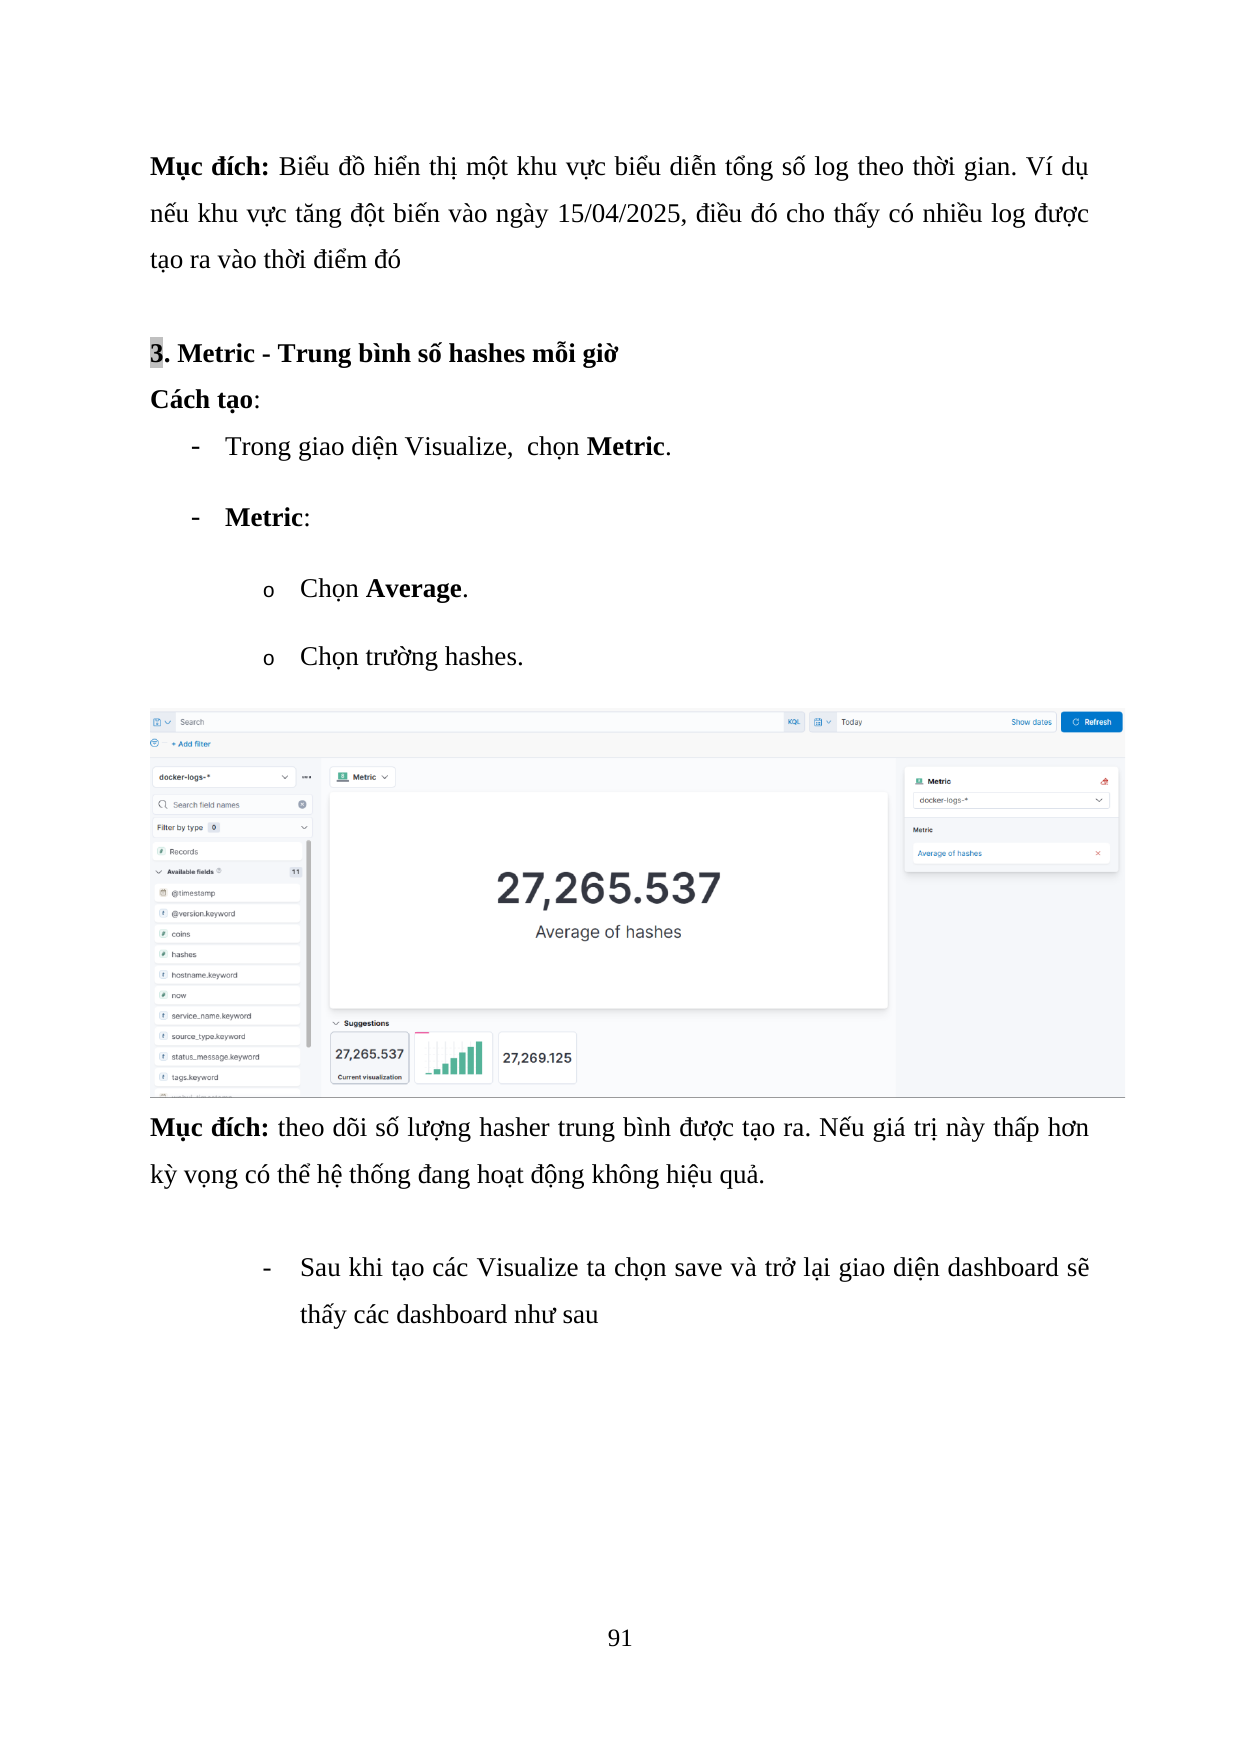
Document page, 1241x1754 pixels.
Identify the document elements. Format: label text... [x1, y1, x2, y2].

list Chọn trường hashes. [262, 640, 1090, 672]
list Trong giao diện Visualize, chọn Metric. [187, 430, 1090, 463]
picture [150, 708, 1125, 1098]
text Mục đích: Biểu đồ hiển thị một khu vực biểu diễn tổng số log theo thời gian. Ví dụ nếu khu vực tăng đột biến vào ngày 15/04/2025, điều đó cho thấy có nhiều log được tạo ra vào thời điểm đó [150, 150, 1090, 274]
text Mục đích: theo dõi số lượng hasher trung bình được tạo ra. Nếu giá trị này thấp hơn kỳ vọng có thể hệ thống đang hoạt động không hiệu quả. [150, 1112, 1090, 1189]
list Sau khi tạo các Visualize ta chọn save và trở lại giao diện dashboard sẽ thấy các dashboard như sau [262, 1252, 1090, 1329]
text 3. Metric - Trung bình số hashes mỗi giờ [163, 337, 1090, 368]
list Metric: [187, 501, 1090, 534]
list Chọn Average. [262, 572, 1090, 603]
text Cách tạo: [150, 383, 1090, 414]
